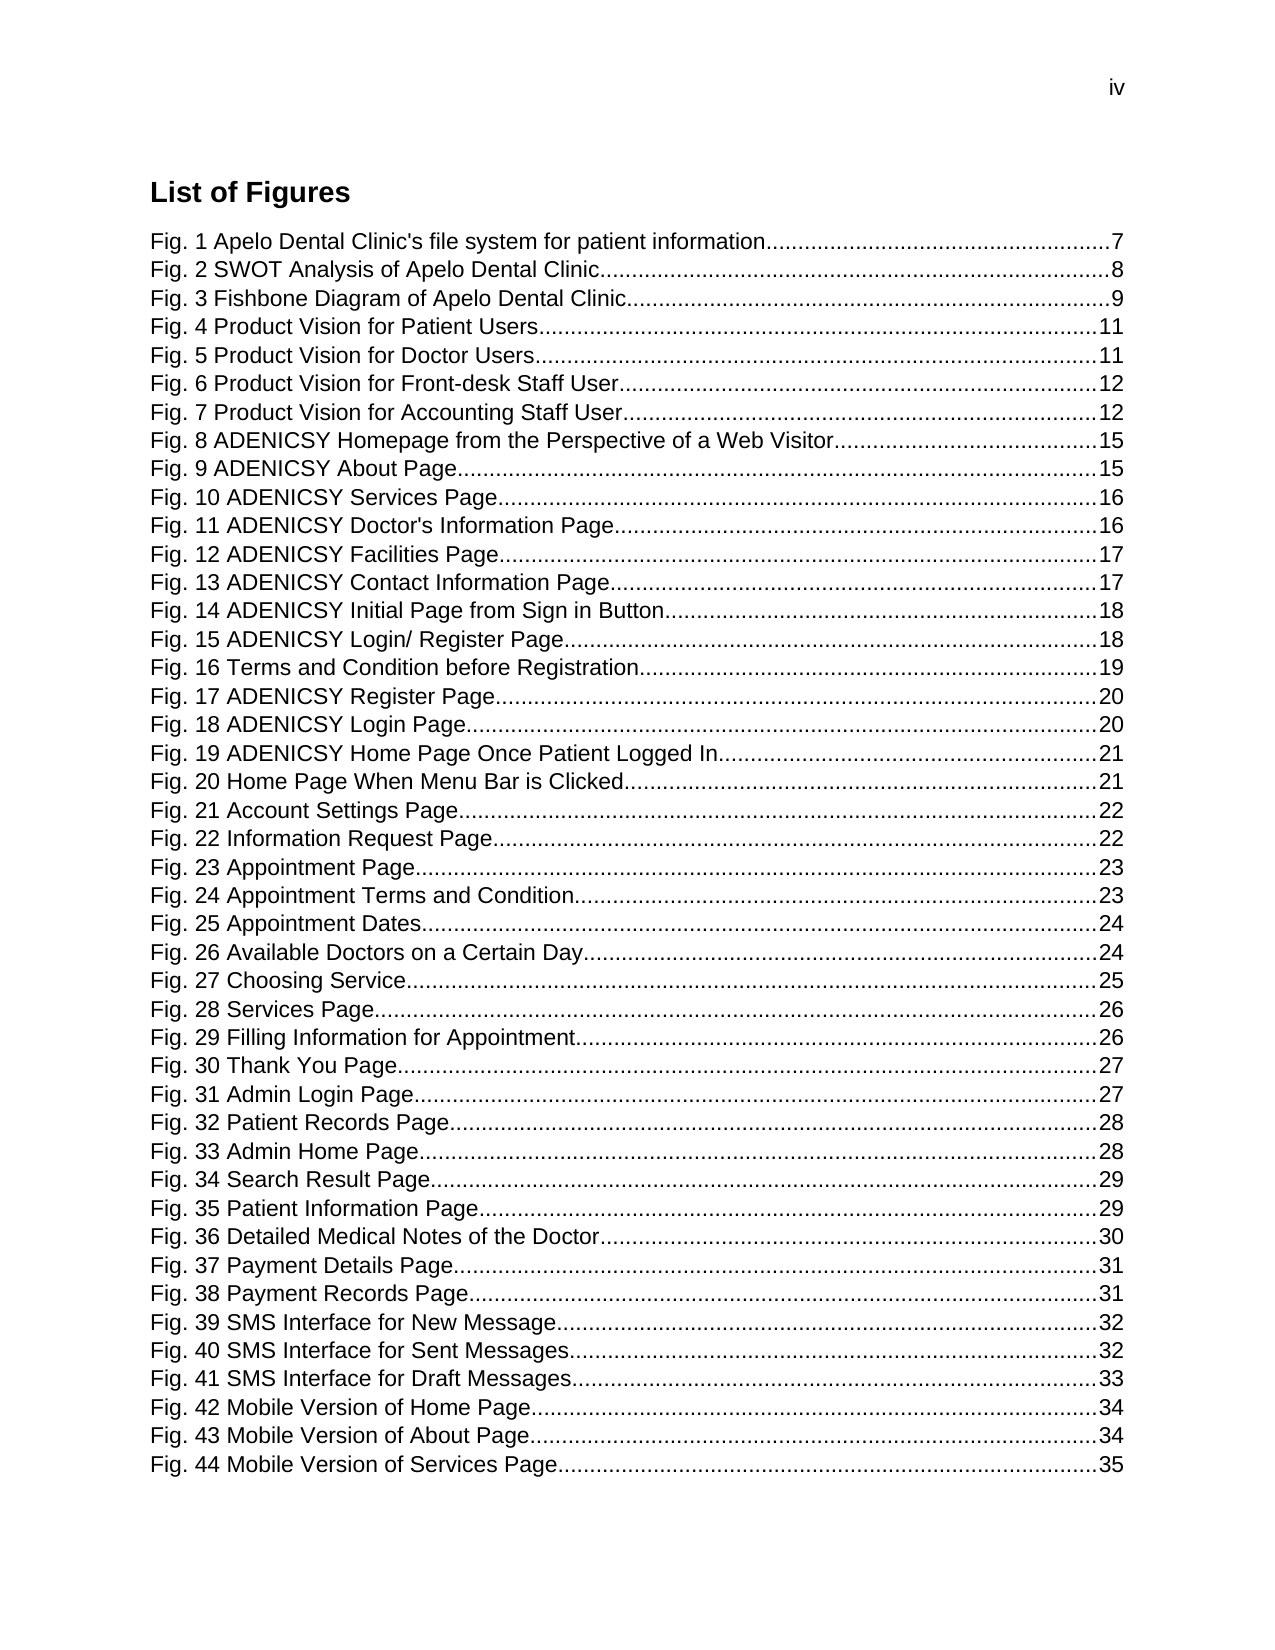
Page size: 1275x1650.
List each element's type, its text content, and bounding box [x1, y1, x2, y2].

text Fig. 18 ADENICSY Login Page 20 [150, 711, 1125, 738]
text Fig. 36 Detailed Medical Notes of the Doctor 30 [150, 1223, 1125, 1249]
text Fig. 23 Appointment Page 23 [150, 853, 1125, 880]
text Fig. 39 SMS Interface for New Message 32 [150, 1308, 1125, 1335]
text Fig. 14 ADENICSY Initial Page from Sign in Button 18 [150, 597, 1125, 624]
text Fig. 28 Services Page 26 [150, 996, 1125, 1022]
text Fig. 12 ADENICSY Facilities Page 17 [150, 541, 1125, 567]
text Fig. 38 Payment Records Page 31 [150, 1280, 1125, 1306]
text Fig. 43 Mobile Version of About Page 34 [150, 1422, 1125, 1448]
text Fig. 20 Home Page When Menu Bar is Clicked 21 [150, 768, 1125, 794]
text Fig. 34 Search Result Page 29 [150, 1166, 1125, 1193]
text Fig. 13 ADENICSY Contact Information Page 17 [150, 569, 1125, 595]
text Fig. 4 Product Vision for Patient Users 11 [150, 313, 1125, 339]
text Fig. 16 Terms and Condition before Registration 19 [150, 654, 1125, 681]
subtitle List of Figures [150, 175, 1125, 208]
text Fig. 24 Appointment Terms and Condition 23 [150, 882, 1125, 908]
text Fig. 7 Product Vision for Accounting Staff User 12 [150, 398, 1125, 425]
text Fig. 35 Patient Information Page 29 [150, 1195, 1125, 1221]
text Fig. 2 SWOT Analysis of Apelo Dental Clinic 8 [150, 256, 1125, 283]
text Fig. 33 Admin Home Page 28 [150, 1138, 1125, 1164]
text Fig. 26 Available Doctors on a Certain Day 24 [150, 939, 1125, 965]
text Fig. 32 Patient Records Page 28 [150, 1109, 1125, 1136]
text Fig. 8 ADENICSY Homepage from the Perspective of a Web Visitor 15 [150, 427, 1125, 453]
text Fig. 22 Information Request Page 22 [150, 825, 1125, 851]
text Fig. 40 SMS Interface for Sent Messages 32 [150, 1337, 1125, 1363]
text Fig. 37 Payment Details Page 31 [150, 1252, 1125, 1278]
text Fig. 10 ADENICSY Services Page 16 [150, 484, 1125, 510]
text Fig. 1 Apelo Dental Clinic's file system for patient information 7 [150, 228, 1125, 254]
text Fig. 30 Thank You Page 27 [150, 1052, 1125, 1079]
text Fig. 5 Product Vision for Doctor Users 11 [150, 342, 1125, 368]
text Fig. 31 Admin Login Page 27 [150, 1081, 1125, 1107]
text Fig. 27 Choosing Service 25 [150, 967, 1125, 993]
text Fig. 21 Account Settings Page 22 [150, 797, 1125, 823]
text Fig. 6 Product Vision for Front-desk Staff User 12 [150, 370, 1125, 396]
text Fig. 15 ADENICSY Login/ Register Page 18 [150, 626, 1125, 652]
text Fig. 25 Appointment Dates 24 [150, 910, 1125, 937]
text Fig. 41 SMS Interface for Draft Messages 33 [150, 1365, 1125, 1392]
text Fig. 44 Mobile Version of Services Page 35 [150, 1451, 1125, 1477]
text Fig. 11 ADENICSY Doctor's Information Page 16 [150, 512, 1125, 538]
text Fig. 29 Filling Information for Appointment 26 [150, 1024, 1125, 1050]
text Fig. 19 ADENICSY Home Page Once Patient Logged In 21 [150, 740, 1125, 766]
text Fig. 3 Fishbone Diagram of Apelo Dental Clinic 9 [150, 285, 1125, 311]
text Fig. 17 ADENICSY Register Page 20 [150, 683, 1125, 709]
text Fig. 42 Mobile Version of Home Page 34 [150, 1394, 1125, 1420]
text Fig. 9 ADENICSY About Page 15 [150, 455, 1125, 482]
